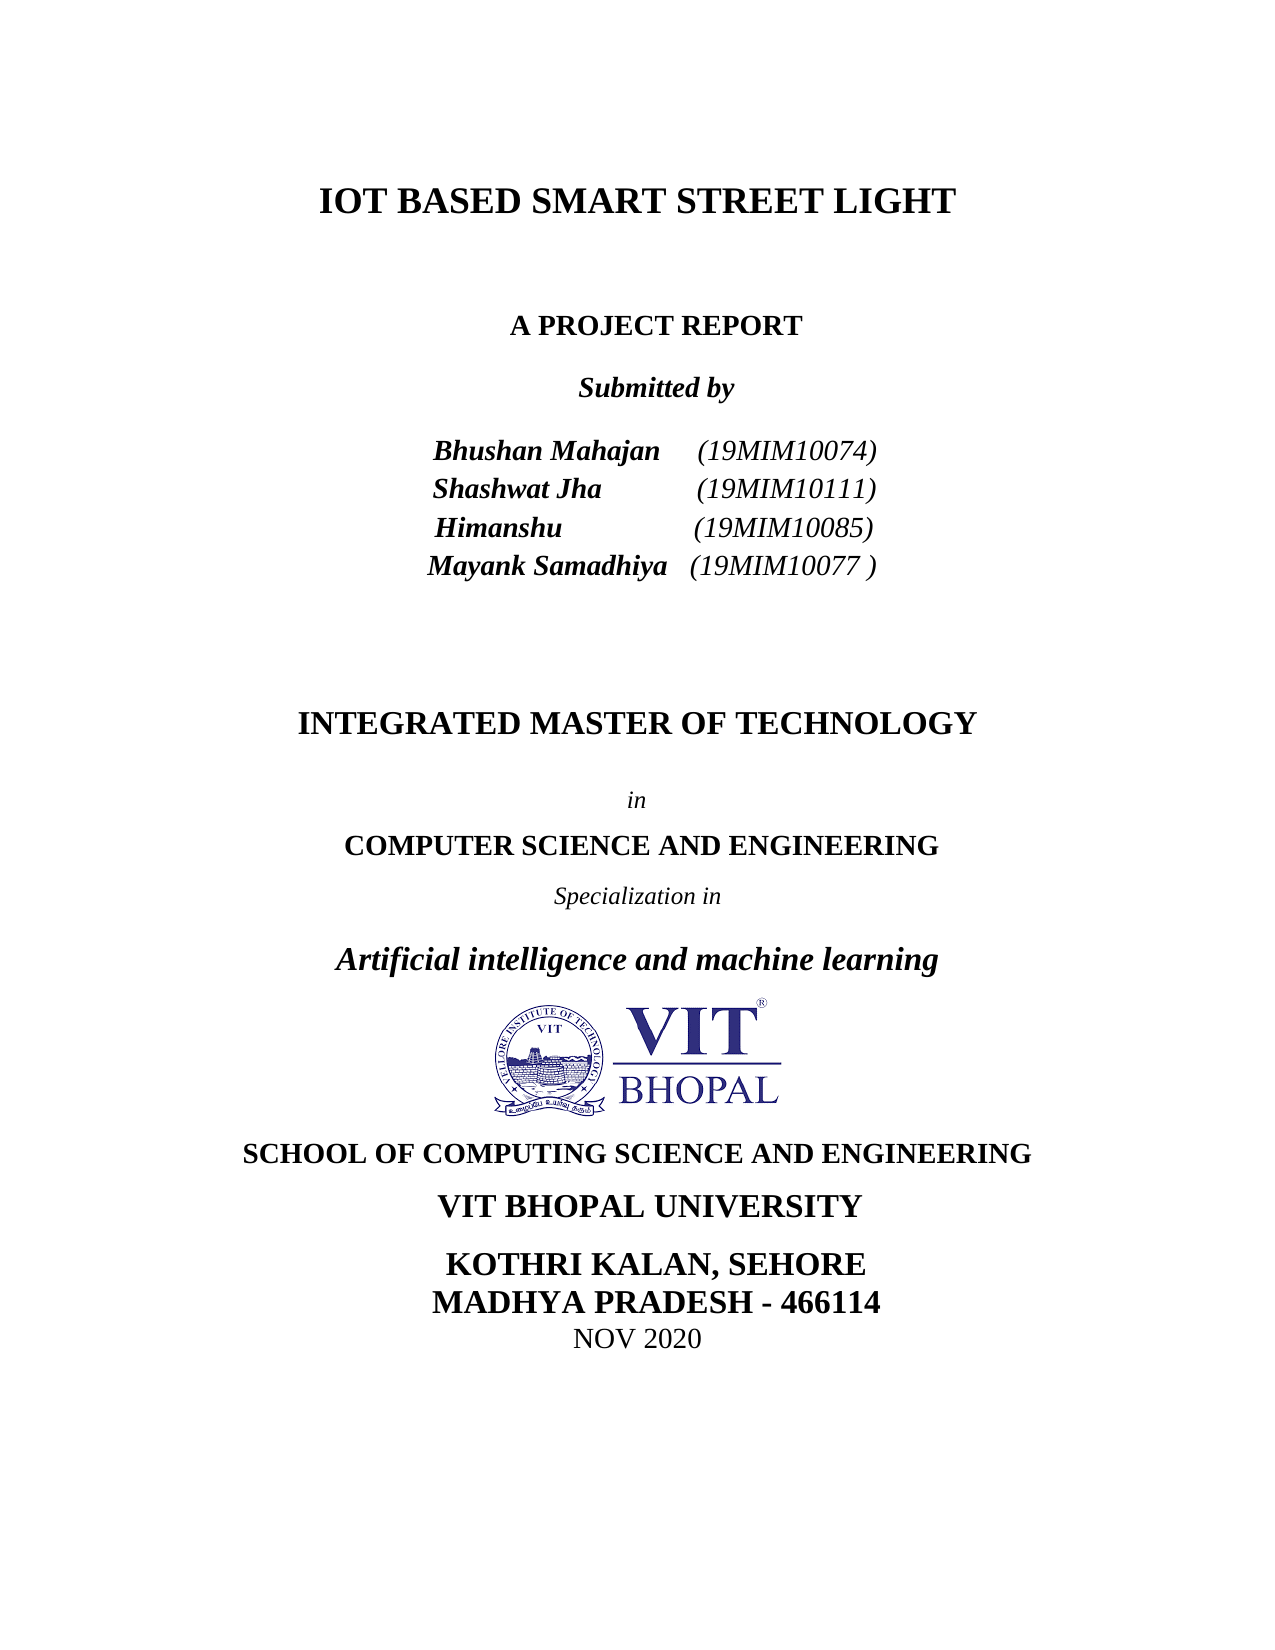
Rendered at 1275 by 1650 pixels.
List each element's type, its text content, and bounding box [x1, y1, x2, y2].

text Shashwat Jha (19MIM10111) [150, 471, 1125, 505]
text INTEGRATED MASTER OF TECHNOLOGY [150, 703, 1125, 741]
text Artificial intelligence and machine learning [150, 939, 1125, 977]
subtitle COMPUTER SCIENCE AND ENGINEERING [150, 828, 1125, 862]
text Himanshu (19MIM10085) [150, 510, 1125, 543]
text SCHOOL OF COMPUTING SCIENCE AND ENGINEERING [150, 1136, 1125, 1170]
subtitle Submitted by [187, 370, 1125, 404]
subtitle NOV 2020 [150, 1321, 1125, 1354]
text MADHYA PRADESH - 466114 [187, 1283, 1125, 1321]
text IOT BASED SMART STREET LIGHT [150, 179, 1125, 222]
text A PROJECT REPORT [187, 308, 1125, 342]
subtitle Bhushan Mahajan (19MIM10074) [187, 433, 1125, 466]
text KOTHRI KALAN, SEHORE [187, 1244, 1125, 1283]
picture [488, 977, 787, 1137]
text VIT BHOPAL UNIVERSITY [150, 1187, 1125, 1225]
text in [150, 785, 1125, 814]
text Mayank Samadhiya (19MIM10077 ) [150, 548, 1125, 582]
text Specialization in [150, 881, 1125, 910]
